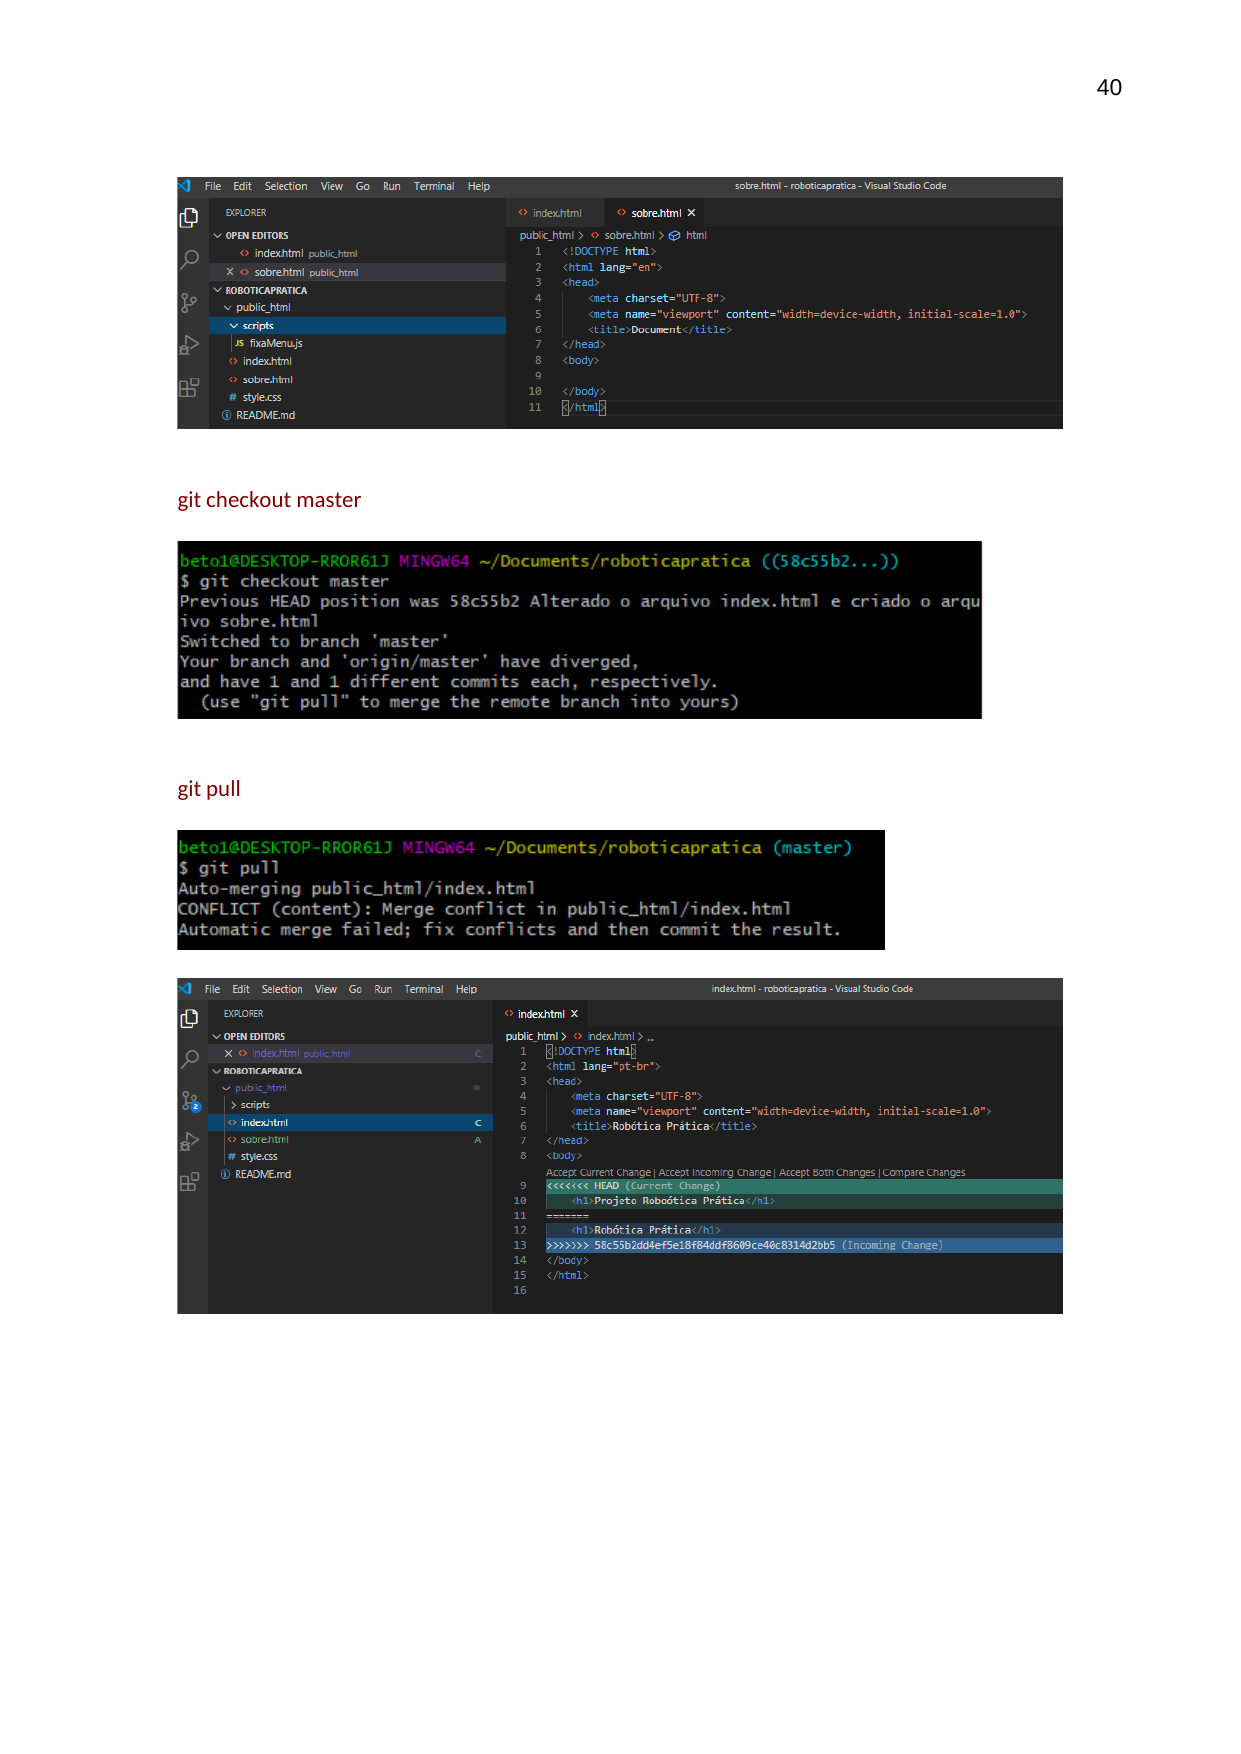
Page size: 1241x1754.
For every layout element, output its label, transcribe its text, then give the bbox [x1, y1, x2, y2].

picture [177, 177, 1063, 429]
picture [177, 830, 885, 950]
picture [177, 978, 1063, 1314]
picture [177, 541, 984, 719]
text git pull [177, 774, 1122, 802]
text git checkout master [177, 485, 1122, 513]
